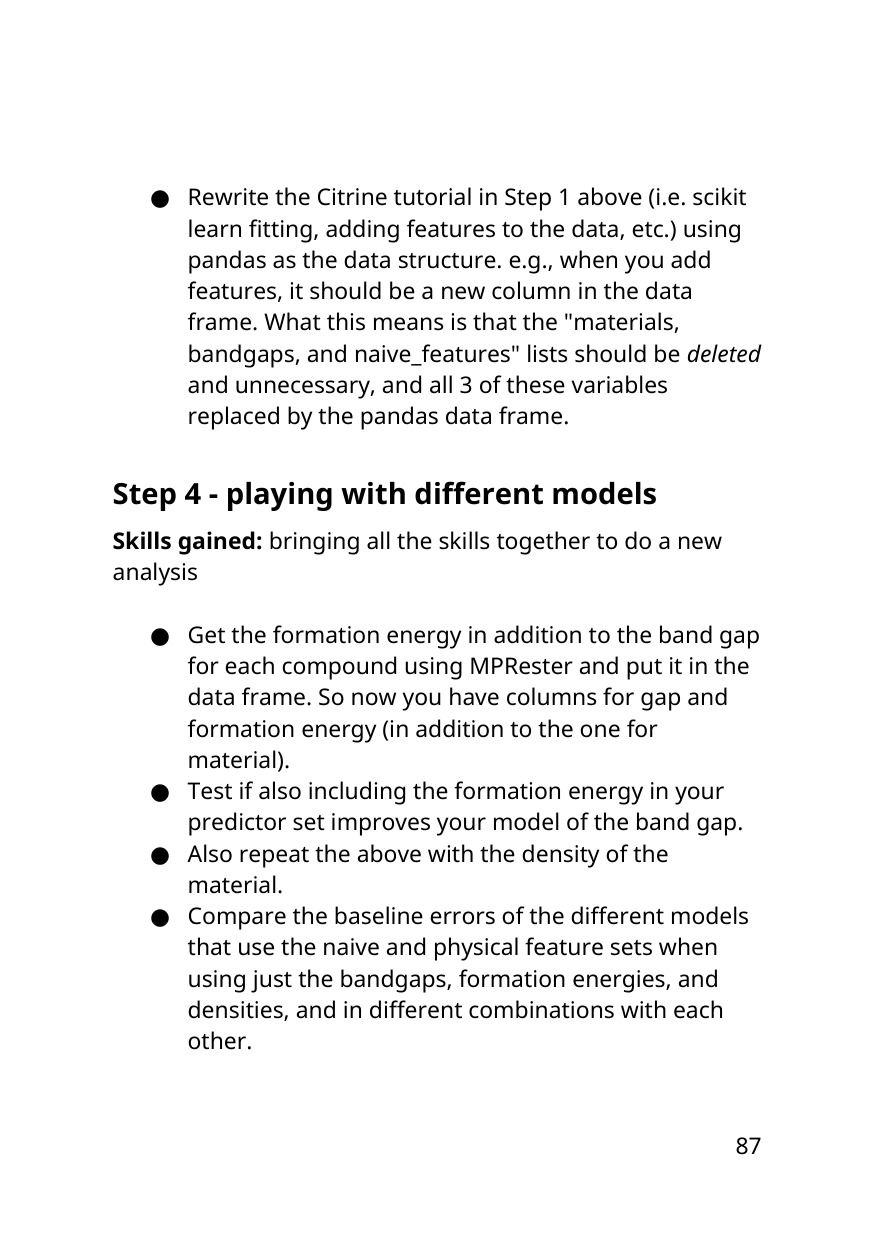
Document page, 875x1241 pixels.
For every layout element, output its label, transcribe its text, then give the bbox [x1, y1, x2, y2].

list Test if also including the formation energy in your predictor set improves your model of the band gap. [150, 775, 762, 838]
list Get the formation energy in addition to the band gap for each compound using MPRester and put it in the data frame. So now you have columns for gap and formation energy (in addition to the one for material). [150, 619, 762, 775]
list Compare the baseline errors of the different models that use the naive and physical feature sets when using just the bandgaps, formation energies, and densities, and in different combinations with each other. [150, 900, 762, 1056]
subtitle Step 4 - playing with different models [112, 473, 762, 513]
list Rewrite the Citrine tutorial in Step 1 above (i.e. scikit learn fitting, adding features to the data, etc.) using pandas as the data structure. e.g., when you add features, it should be a new column in the data frame. What this means is that the "materials, bandgaps, and naive_features" lists should be deleted and unnecessary, and all 3 of these variables replaced by the pandas data frame. [150, 181, 762, 431]
text Skills gained: bringing all the skills together to do a new analysis [112, 525, 762, 588]
list Also repeat the above with the density of the material. [150, 838, 762, 900]
